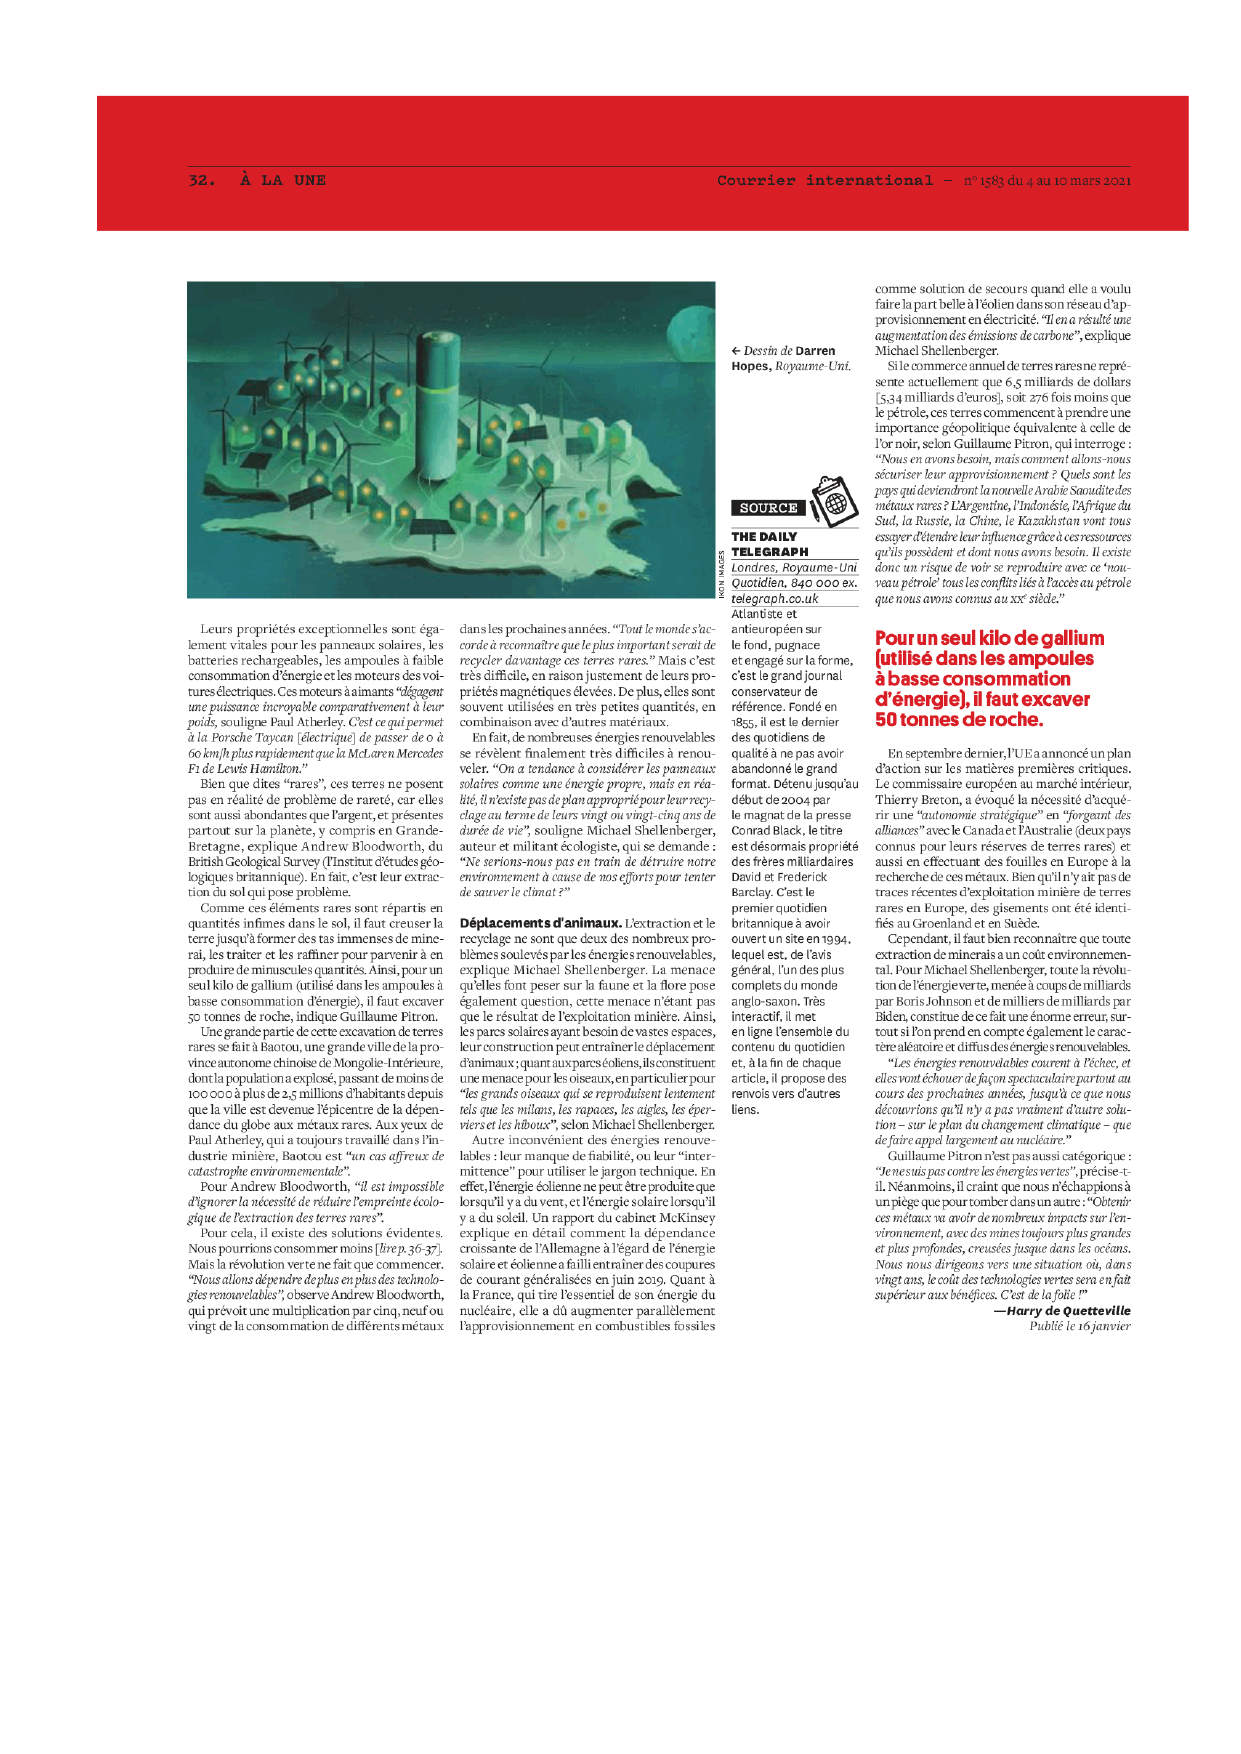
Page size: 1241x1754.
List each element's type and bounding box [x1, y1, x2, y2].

picture [75, 75, 1231, 1436]
